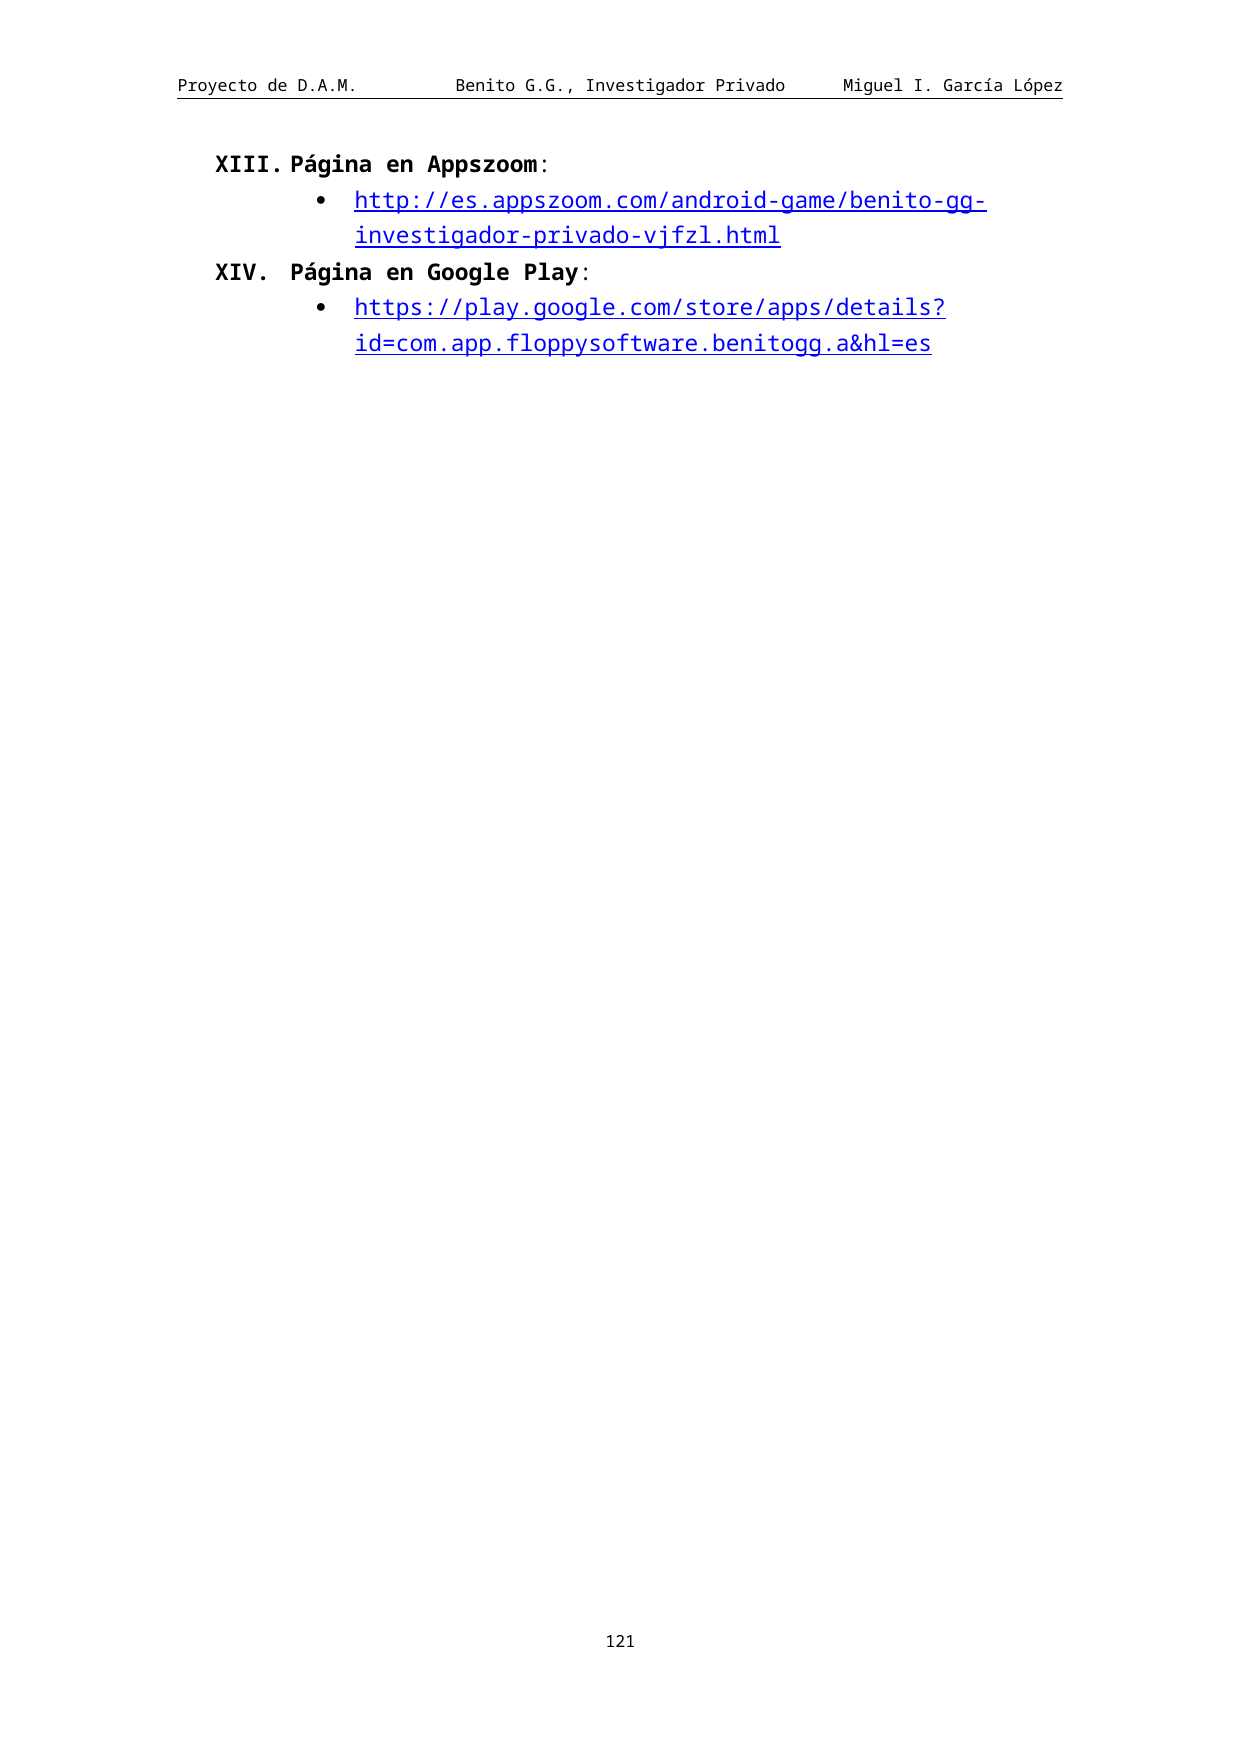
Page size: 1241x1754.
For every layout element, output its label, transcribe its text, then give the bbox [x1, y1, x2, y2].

list Página en Google Play: [215, 255, 1063, 287]
list Página en Appszoom: [215, 148, 1063, 179]
list http://es.appszoom.com/android-game/benito-gg-investigador-privado-vjfzl.html [317, 183, 1063, 251]
list https://play.google.com/store/apps/details?id=com.app.floppysoftware.benitogg.a&hl=es [317, 291, 1063, 358]
